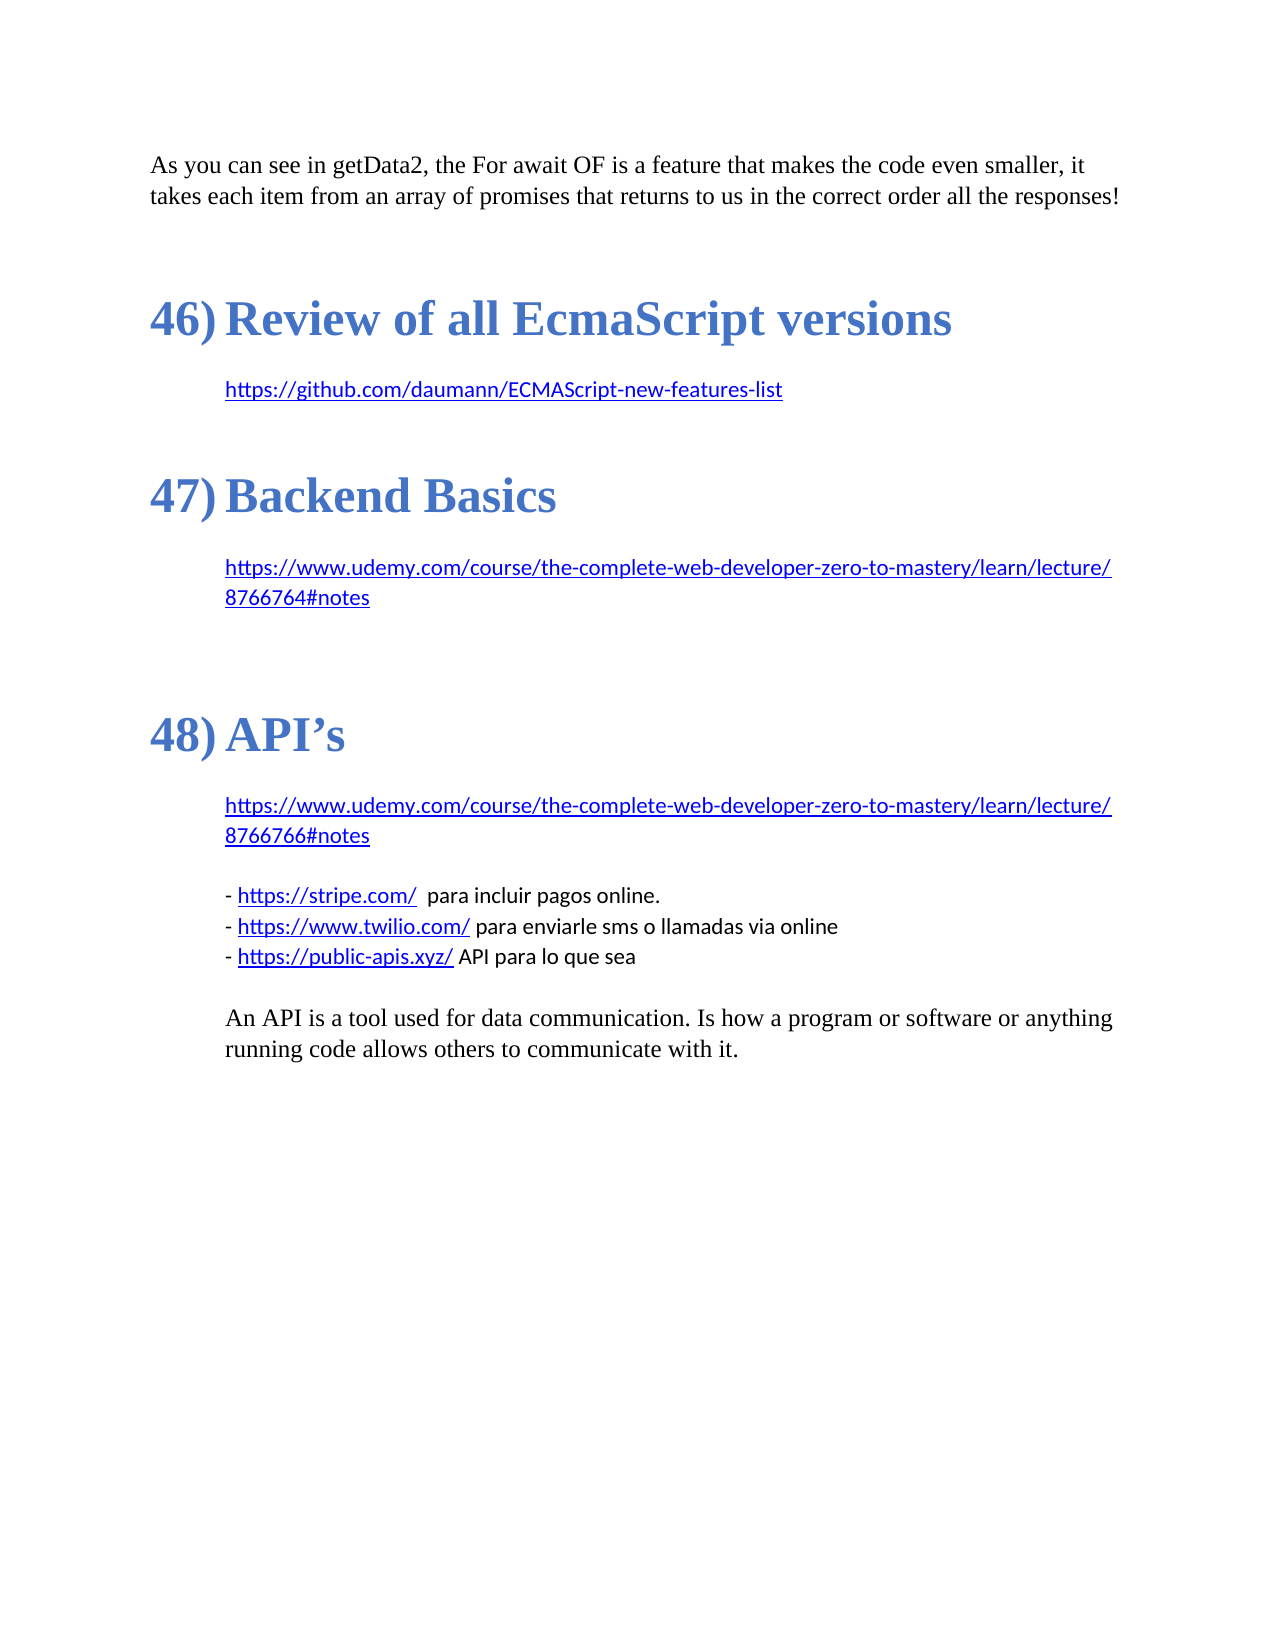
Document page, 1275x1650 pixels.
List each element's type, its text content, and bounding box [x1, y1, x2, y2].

subtitle Review of all EcmaScript versions [150, 289, 1125, 346]
subtitle API’s [150, 704, 1125, 762]
subtitle Backend Basics [150, 466, 1125, 523]
list - https://public-apis.xyz/ API para lo que sea [225, 942, 1125, 970]
list https://github.com/daumann/ECMAScript-new-features-list [225, 376, 1125, 404]
list https://www.udemy.com/course/the-complete-web-developer-zero-to-mastery/learn/lecture/8766766#notes [225, 791, 1125, 849]
list An API is a tool used for data communication. Is how a program or software or anything running code allows others to communicate with it. [225, 1003, 1125, 1063]
list - https://www.twilio.com/ para enviarle sms o llamadas via online [225, 912, 1125, 940]
list https://www.udemy.com/course/the-complete-web-developer-zero-to-mastery/learn/lecture/8766764#notes [225, 553, 1125, 611]
text As you can see in getData2, the For await OF is a feature that makes the code even smaller, it takes each item from an array of promises that returns to us in the correct order all the responses! [150, 150, 1125, 210]
list - https://stripe.com/ para incluir pagos online. [225, 882, 1125, 910]
